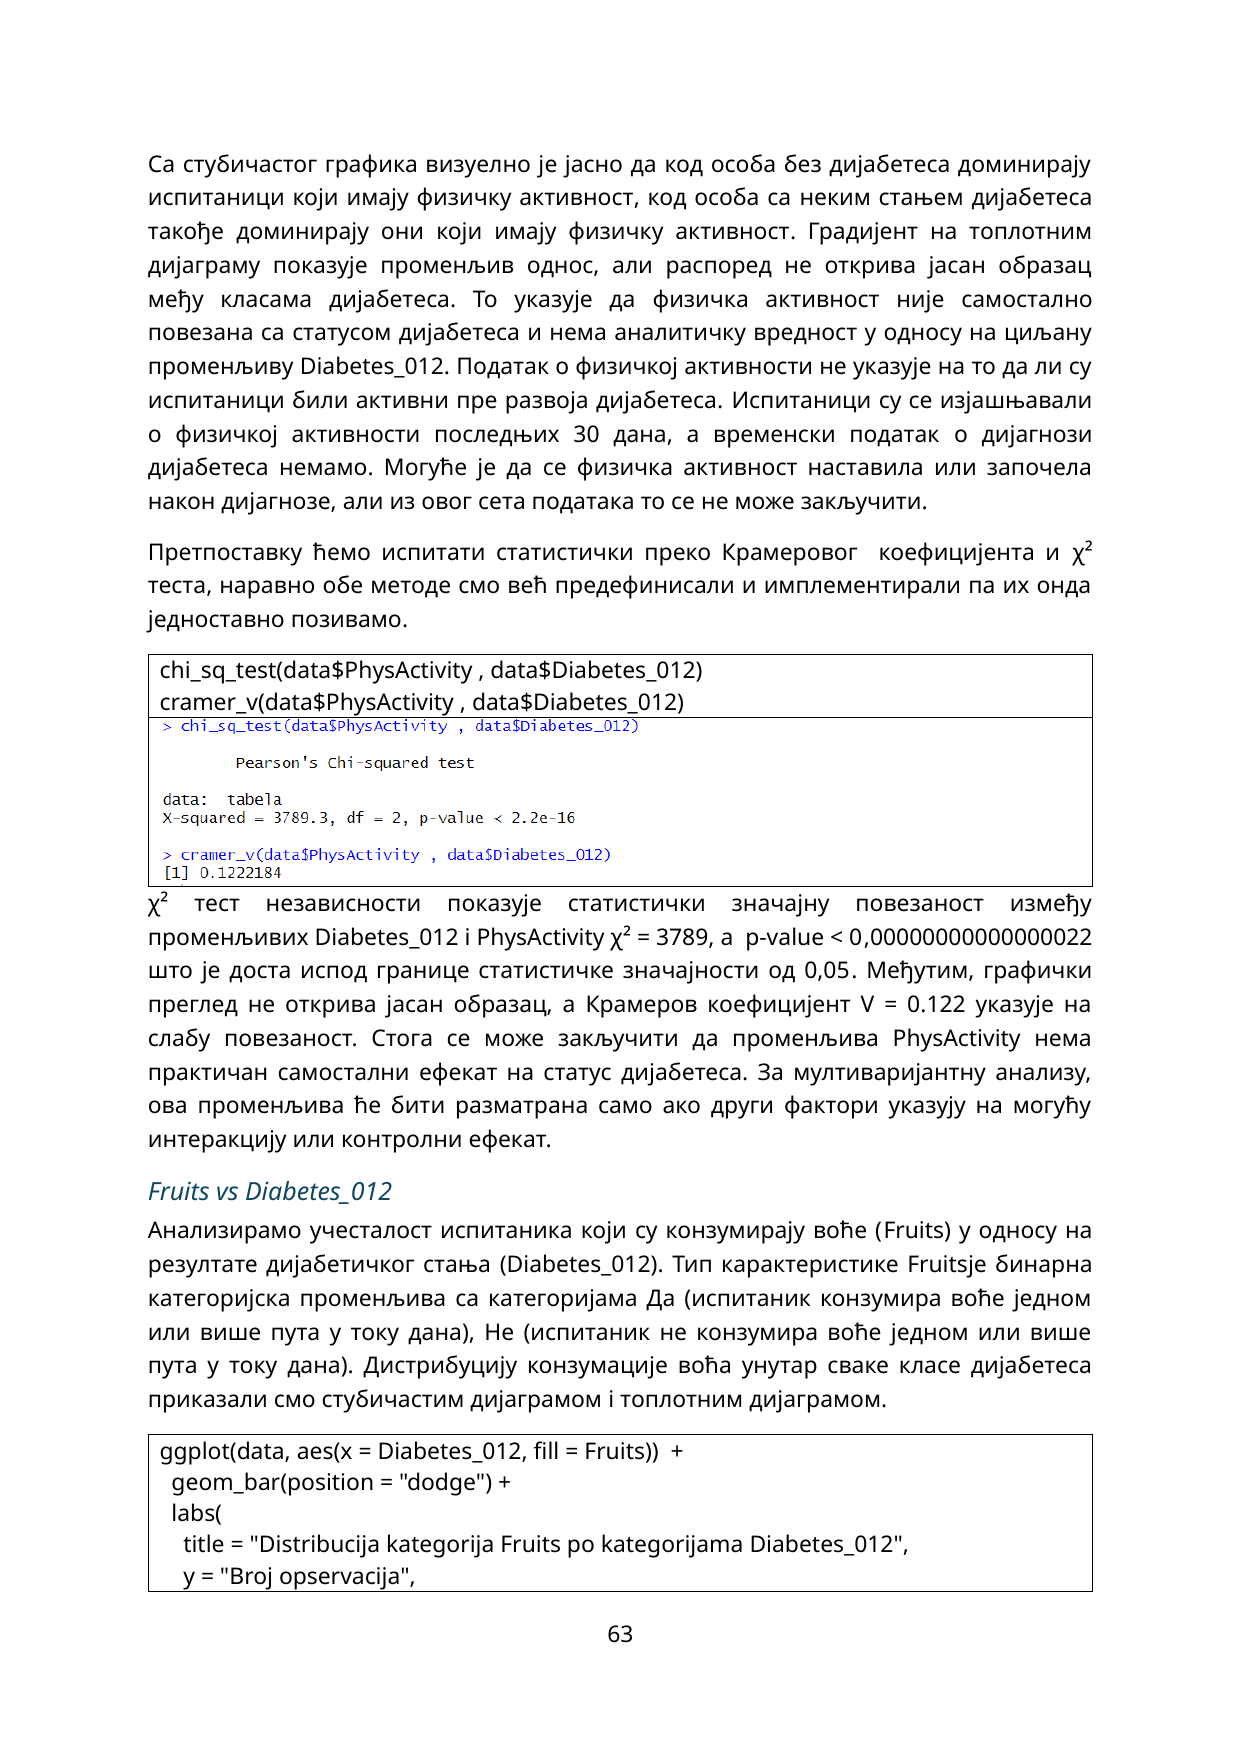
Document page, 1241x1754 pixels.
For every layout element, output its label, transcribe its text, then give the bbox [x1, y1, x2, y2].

table_header chi_sq_test(data$PhysActivity , data$Diabetes_012) cramer_v(data$PhysActivity , data$Diabetes_012) [149, 655, 1092, 717]
subtitle Fruits vs Diabetes_012 [148, 1173, 1093, 1208]
text χ² тест независности показује статистички значајну повезаност између променљивих Diabetes_012 i PhysActivity χ² = 3789, a p-value < 0,00000000000000022 што је доста испод границе статистичке значајности од 0,05. Међутим, графички преглед не открива јасан образац, а Крамеров коефицијент V = 0.122 указује на слабу повезаност. Стога се може закључити да променљива PhysActivity нема практичан самостални ефекат на статус дијабетеса. За мултиваријантну анализу, ова променљива ће бити разматрана само ако други фактори указују на могућу интеракцију или контролни ефекат. [148, 887, 1093, 1154]
table_cell [149, 718, 159, 886]
picture [159, 718, 680, 886]
table_cell [680, 718, 1092, 886]
text Претпоставку ћемо испитати статистички преко Крамеровог коефицијента и χ² теста, наравно обе методе смо већ предефинисали и имплементирали па их онда једноставно позивамо. [148, 536, 1093, 634]
text Са стубичастог графика визуелно је јасно да код особа без дијабетеса доминирају испитаници који имају физичку активност, код особа са неким стањем дијабетеса такође доминирају они који имају физичку активност. Градијент на топлотним дијаграму показује променљив однос, али распоред не открива јасан образац међу класама дијабетеса. То указује да физичка активност није самостално повезана са статусом дијабетеса и нема аналитичку вредност у односу на циљану променљиву Diabetes_012. Податак о физичкој активности не указује на то да ли су испитаници били активни пре развоја дијабетеса. Испитаници су се изјашњавали о физичкој активности последњих 30 дана, а временски податак о дијагнози дијабетеса немамо. Могуће је да се физичка активност наставила или започела након дијагнозе, али из овог сета података то се не може закључити. [148, 148, 1093, 516]
text Анализирамо учесталост испитаника који су конзумирају воће (Fruits) у односу на резултате дијабетичког стања (Diabetes_012). Тип карактеристике Fruitsје бинарна категоријска променљива са категоријама Да (испитаник конзумира воће једном или више пута у току дана), Не (испитаник не конзумира воће једном или више пута у току дана). Дистрибуцију конзумације воћа унутар сваке класе дијабетеса приказали смо стубичастим дијаграмом i топлотним дијаграмом. [148, 1214, 1093, 1414]
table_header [149, 1435, 1092, 1591]
